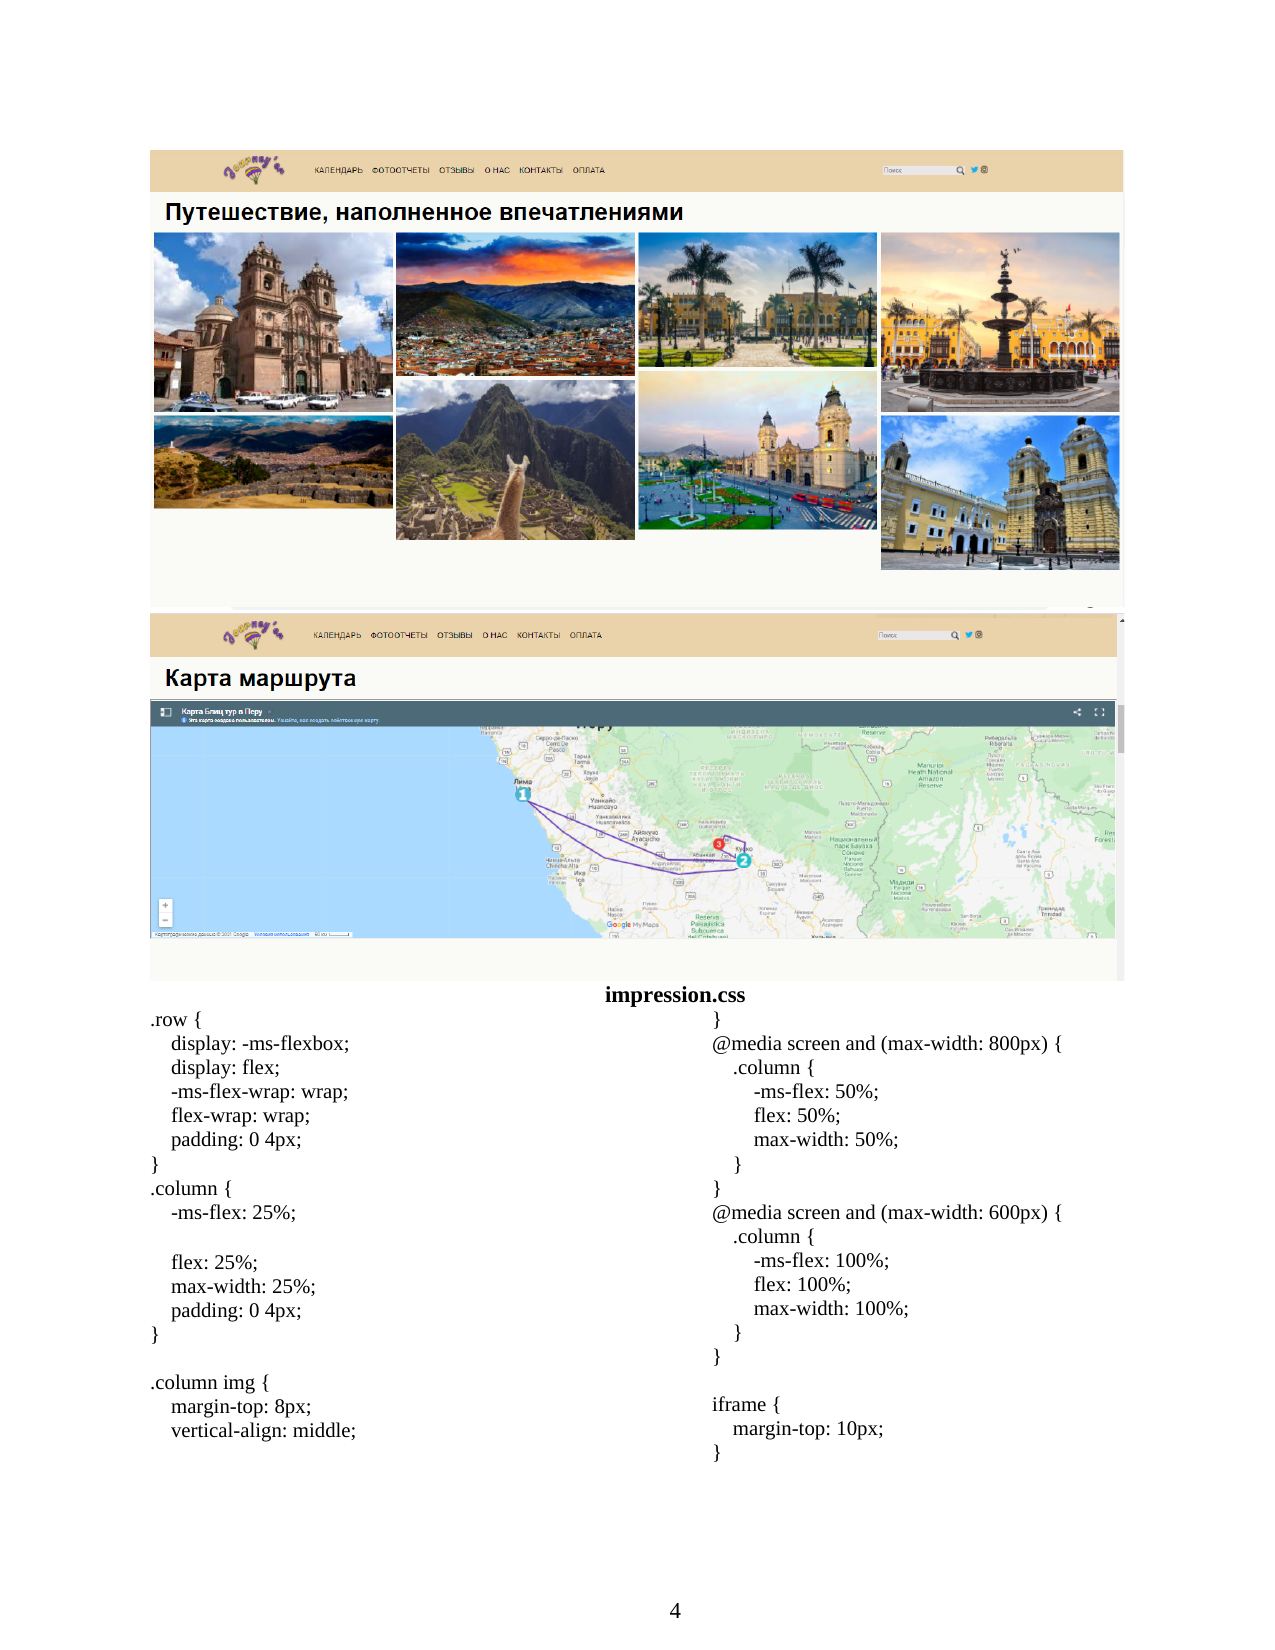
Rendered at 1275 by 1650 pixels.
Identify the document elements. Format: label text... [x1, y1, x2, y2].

text padding: 0 4px; [150, 1127, 638, 1151]
text -ms-flex: 100%; [712, 1248, 1200, 1272]
text display: -ms-flexbox; [150, 1031, 638, 1055]
text @media screen and (max-width: 800px) { [712, 1031, 1200, 1055]
text -ms-flex-wrap: wrap; [150, 1079, 638, 1103]
text vertical-align: middle; [150, 1418, 638, 1442]
text .row { [150, 1007, 638, 1031]
text max-width: 100%; [712, 1296, 1200, 1320]
text .column { [712, 1055, 1200, 1079]
text max-width: 50%; [712, 1127, 1200, 1151]
text } [150, 1151, 638, 1176]
text } [712, 1344, 1200, 1368]
text } [150, 1322, 638, 1346]
text display: flex; [150, 1055, 638, 1079]
text max-width: 25%; [150, 1274, 638, 1298]
text -ms-flex: 25%; [150, 1199, 638, 1224]
text margin-top: 8px; [150, 1394, 638, 1418]
text .column { [150, 1176, 638, 1199]
text } [712, 1440, 1200, 1464]
text flex: 25%; [150, 1250, 638, 1274]
text iframe { [712, 1392, 1200, 1416]
text padding: 0 4px; [150, 1298, 638, 1322]
text } [712, 1320, 1200, 1344]
text flex: 50%; [712, 1103, 1200, 1127]
text } [712, 1007, 1200, 1031]
picture [150, 150, 1125, 981]
text impression.css [150, 981, 1200, 1007]
text .column { [712, 1224, 1200, 1248]
text } [712, 1151, 1200, 1176]
text margin-top: 10px; [712, 1416, 1200, 1440]
text -ms-flex: 50%; [712, 1079, 1200, 1103]
text @media screen and (max-width: 600px) { [712, 1199, 1200, 1224]
text .column img { [150, 1370, 638, 1394]
text flex: 100%; [712, 1272, 1200, 1296]
text } [712, 1176, 1200, 1199]
text flex-wrap: wrap; [150, 1103, 638, 1127]
